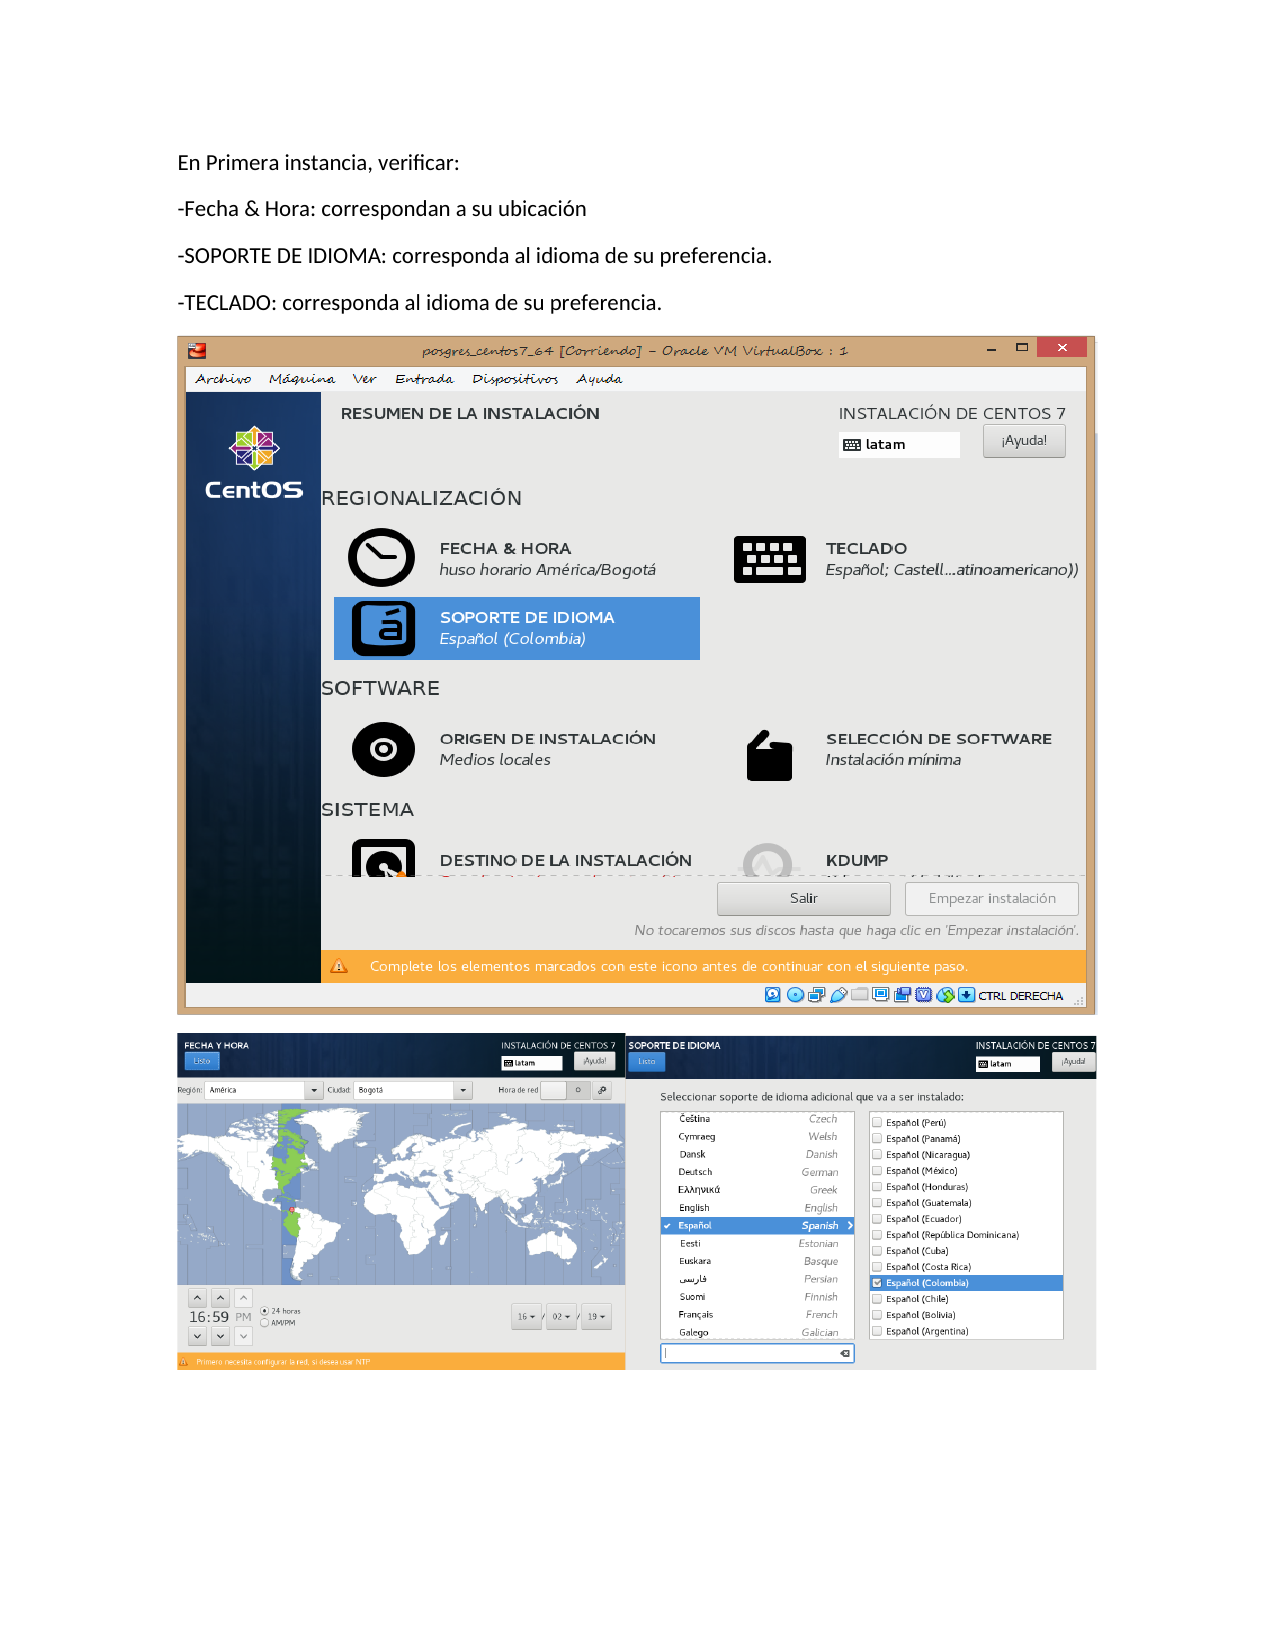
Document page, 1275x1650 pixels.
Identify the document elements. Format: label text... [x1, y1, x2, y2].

text -TECLADO: corresponda al idioma de su preferencia. [177, 288, 1098, 316]
picture [177, 1033, 1097, 1370]
text -Fecha & Hora: correspondan a su ubicación [177, 194, 1098, 222]
text En Primera instancia, verificar: [177, 148, 1098, 176]
picture [177, 335, 1098, 1015]
text -SOPORTE DE IDIOMA: corresponda al idioma de su preferencia. [177, 241, 1098, 269]
